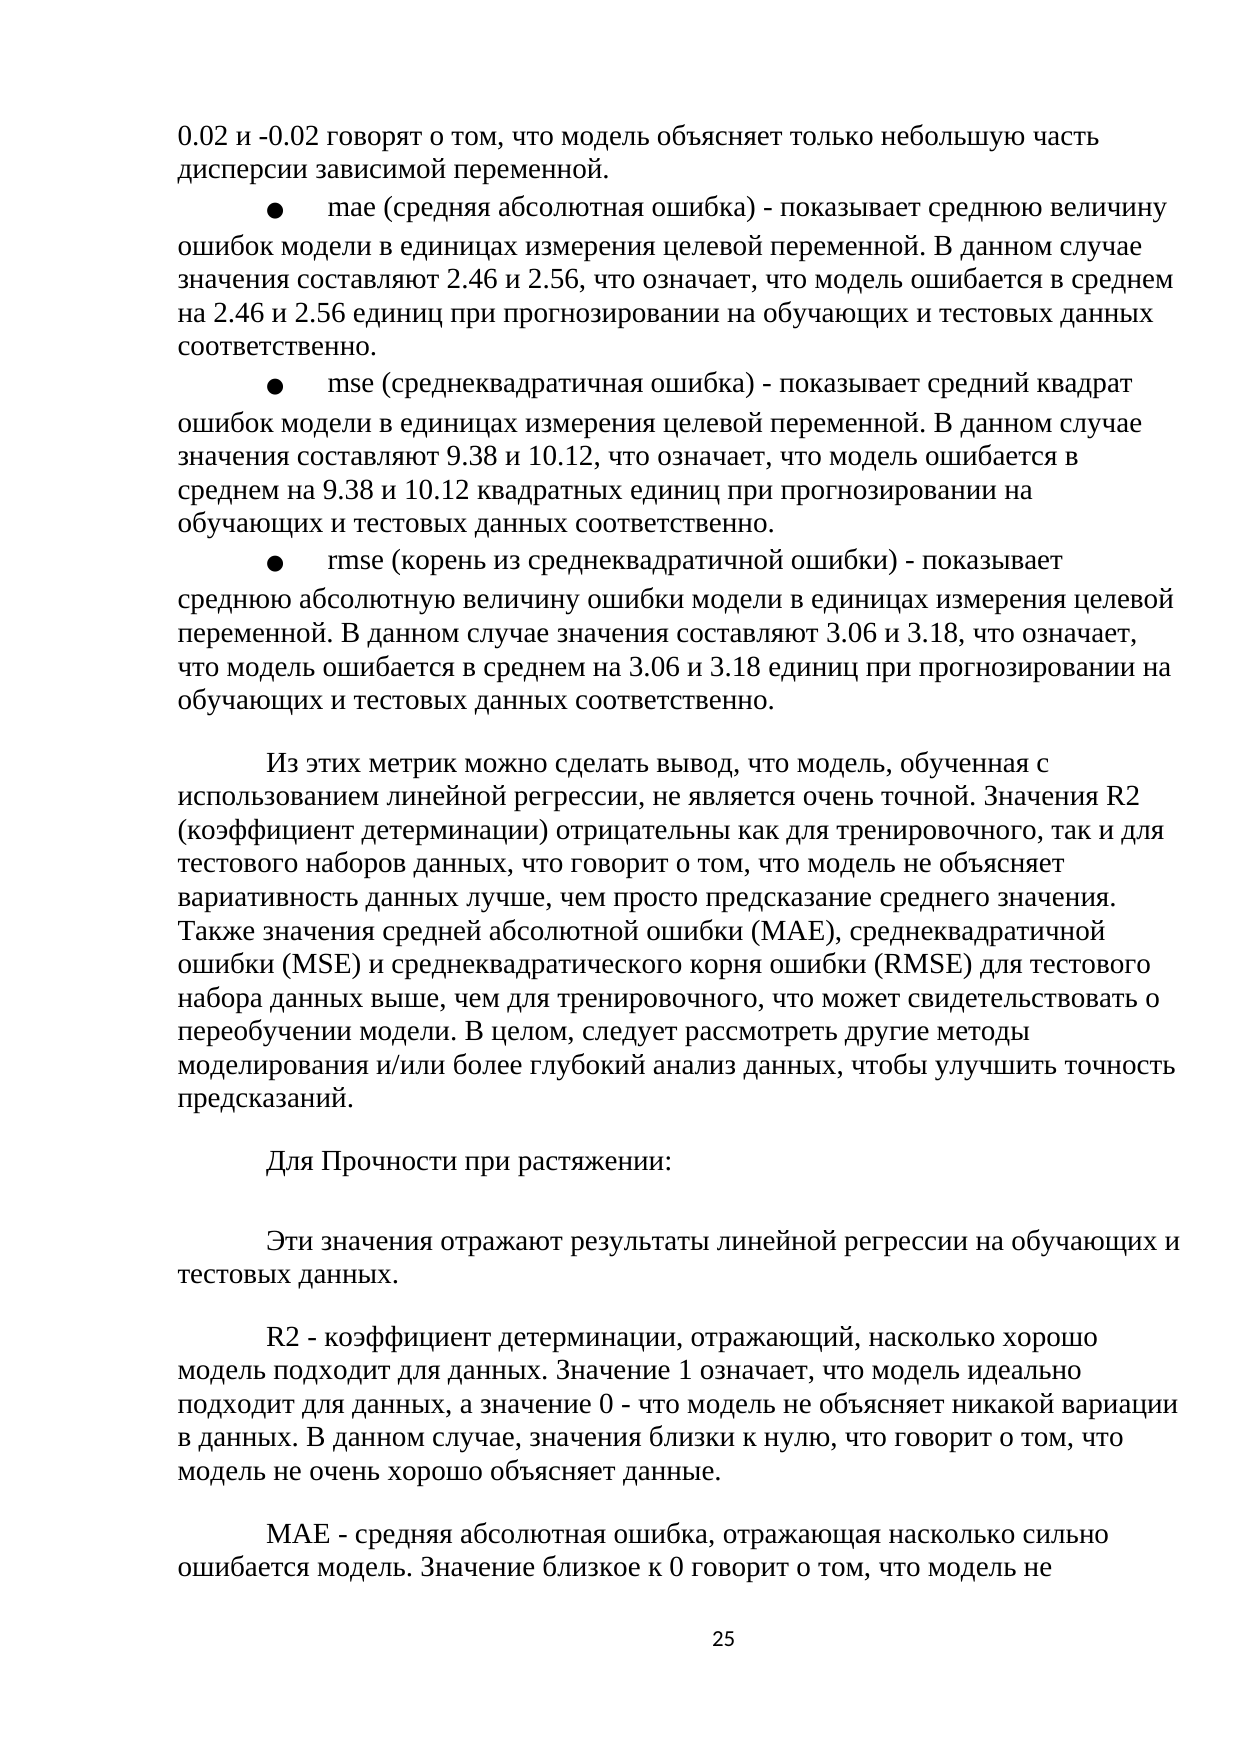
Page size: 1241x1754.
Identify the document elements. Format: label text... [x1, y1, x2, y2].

list mae (средняя абсолютная ошибка) - показывает среднюю величину ошибок модели в единицах измерения целевой переменной. В данном случае значения составляют 2.46 и 2.56, что означает, что модель ошибается в среднем на 2.46 и 2.56 единиц при прогнозировании на обучающих и тестовых данных соответственно. [177, 185, 1181, 362]
text Эти значения отражают результаты линейной регрессии на обучающих и тестовых данных. [177, 1223, 1181, 1290]
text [177, 1516, 1181, 1583]
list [177, 118, 1181, 185]
text Для Прочности при растяжении: [177, 1143, 1181, 1177]
list mse (среднеквадратичная ошибка) - показывает средний квадрат ошибок модели в единицах измерения целевой переменной. В данном случае значения составляют 9.38 и 10.12, что означает, что модель ошибается в среднем на 9.38 и 10.12 квадратных единиц при прогнозировании на обучающих и тестовых данных соответственно. [177, 362, 1181, 539]
text R2 - коэффициент детерминации, отражающий, насколько хорошо модель подходит для данных. Значение 1 означает, что модель идеально подходит для данных, а значение 0 - что модель не объясняет никакой вариации в данных. В данном случае, значения близки к нулю, что говорит о том, что модель не очень хорошо объясняет данные. [177, 1319, 1181, 1487]
text Из этих метрик можно сделать вывод, что модель, обученная с использованием линейной регрессии, не является очень точной. Значения R2 (коэффициент детерминации) отрицательны как для тренировочного, так и для тестового наборов данных, что говорит о том, что модель не объясняет вариативность данных лучше, чем просто предсказание среднего значения. Также значения средней абсолютной ошибки (MAE), среднеквадратичной ошибки (MSE) и среднеквадратического корня ошибки (RMSE) для тестового набора данных выше, чем для тренировочного, что может свидетельствовать о переобучении модели. В целом, следует рассмотреть другие методы моделирования и/или более глубокий анализ данных, чтобы улучшить точность предсказаний. [177, 745, 1181, 1114]
list rmse (корень из среднеквадратичной ошибки) - показывает среднюю абсолютную величину ошибки модели в единицах измерения целевой переменной. В данном случае значения составляют 3.06 и 3.18, что означает, что модель ошибается в среднем на 3.06 и 3.18 единиц при прогнозировании на обучающих и тестовых данных соответственно. [177, 539, 1181, 716]
